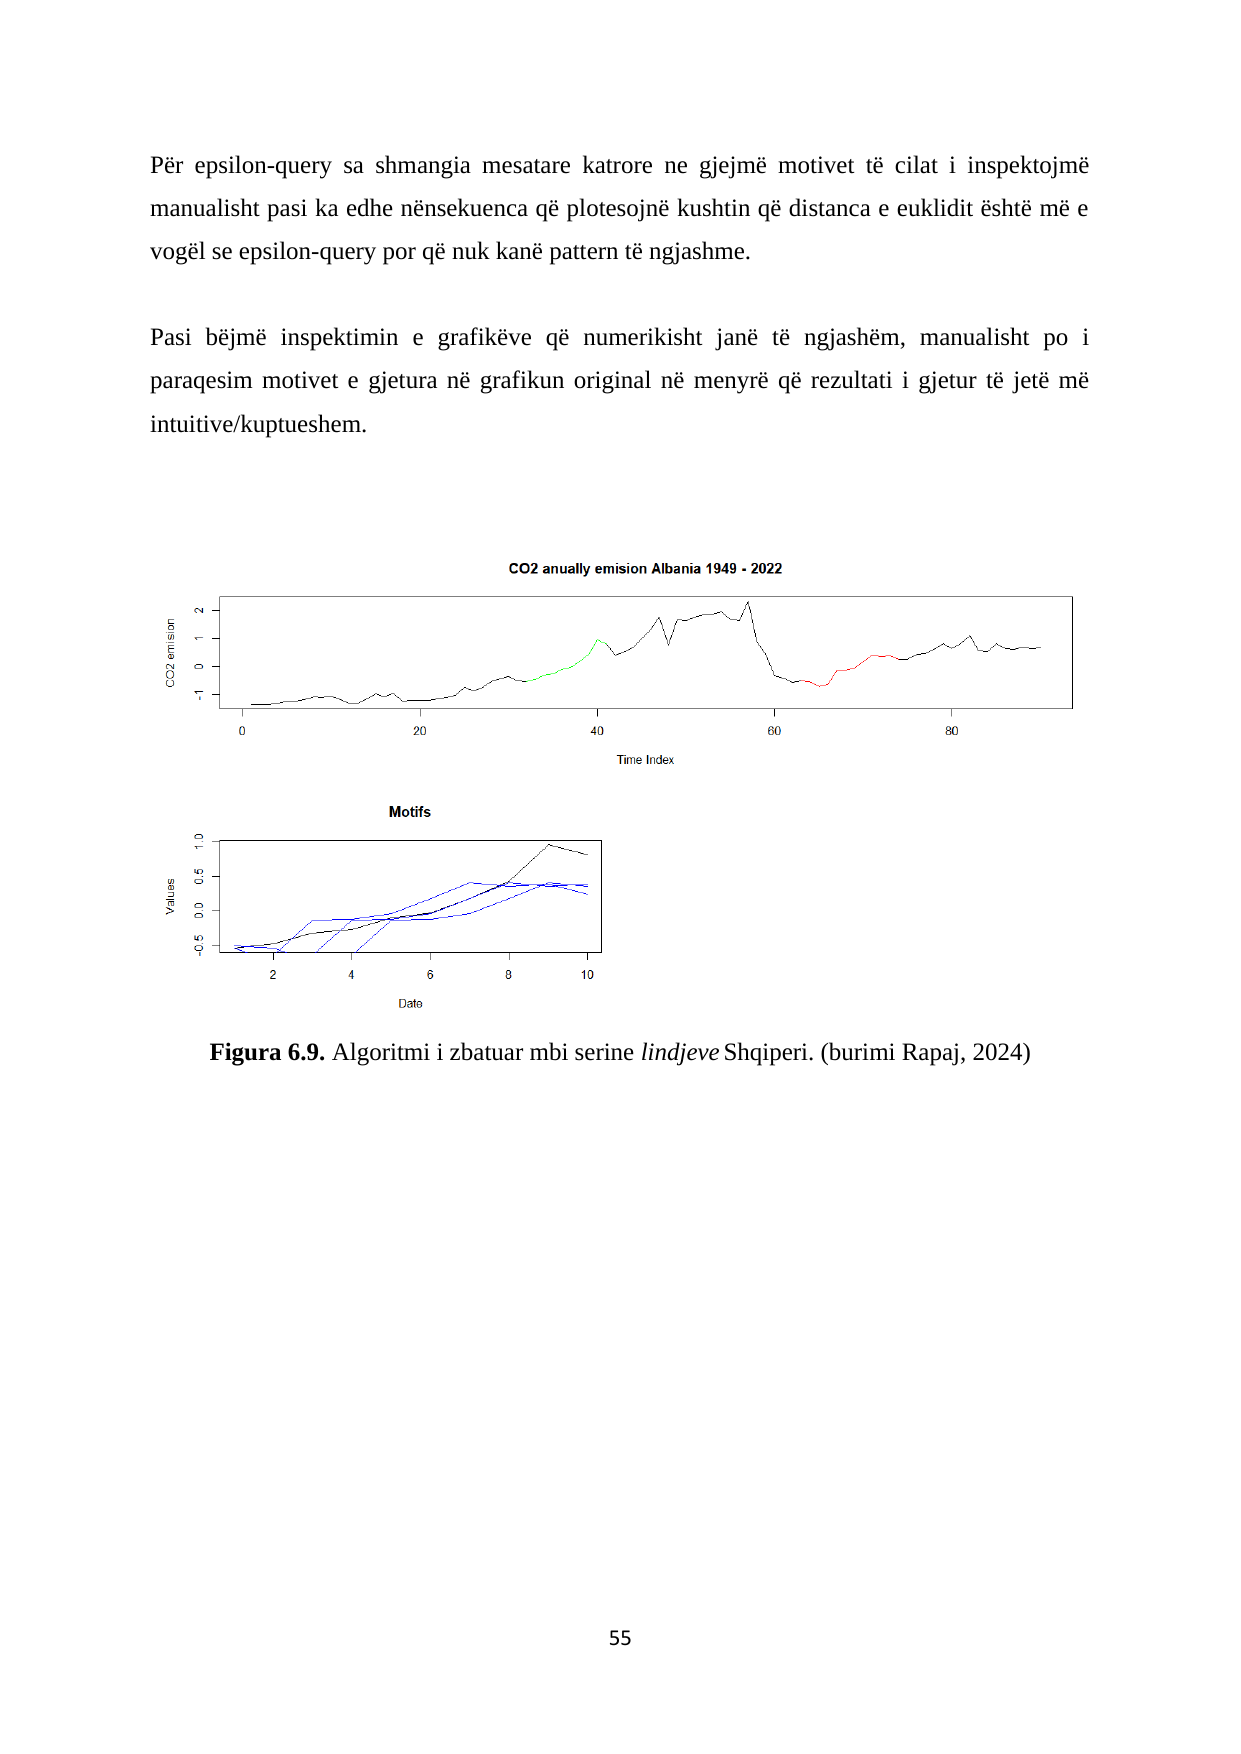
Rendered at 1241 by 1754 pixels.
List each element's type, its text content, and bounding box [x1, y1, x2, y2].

table_header [150, 538, 1090, 1037]
picture [161, 538, 1091, 1025]
text Figura 6.9. Algoritmi i zbatuar mbi serine lindjeve Shqiperi. (burimi Rapaj, 2024) [150, 1037, 1090, 1066]
text Pasi bëjmë inspektimin e grafikëve që numerikisht janë të ngjashëm, manualisht po i paraqesim motivet e gjetura në grafikun original në menyrë që rezultati i gjetur të jetë më intuitive/kuptueshem. [150, 322, 1090, 437]
text Për epsilon-query sa shmangia mesatare katrore ne gjejmë motivet të cilat i inspektojmë manualisht pasi ka edhe nënsekuenca që plotesojnë kushtin që distanca e euklidit është më e vogël se epsilon-query por që nuk kanë pattern të ngjashme. [150, 150, 1090, 265]
